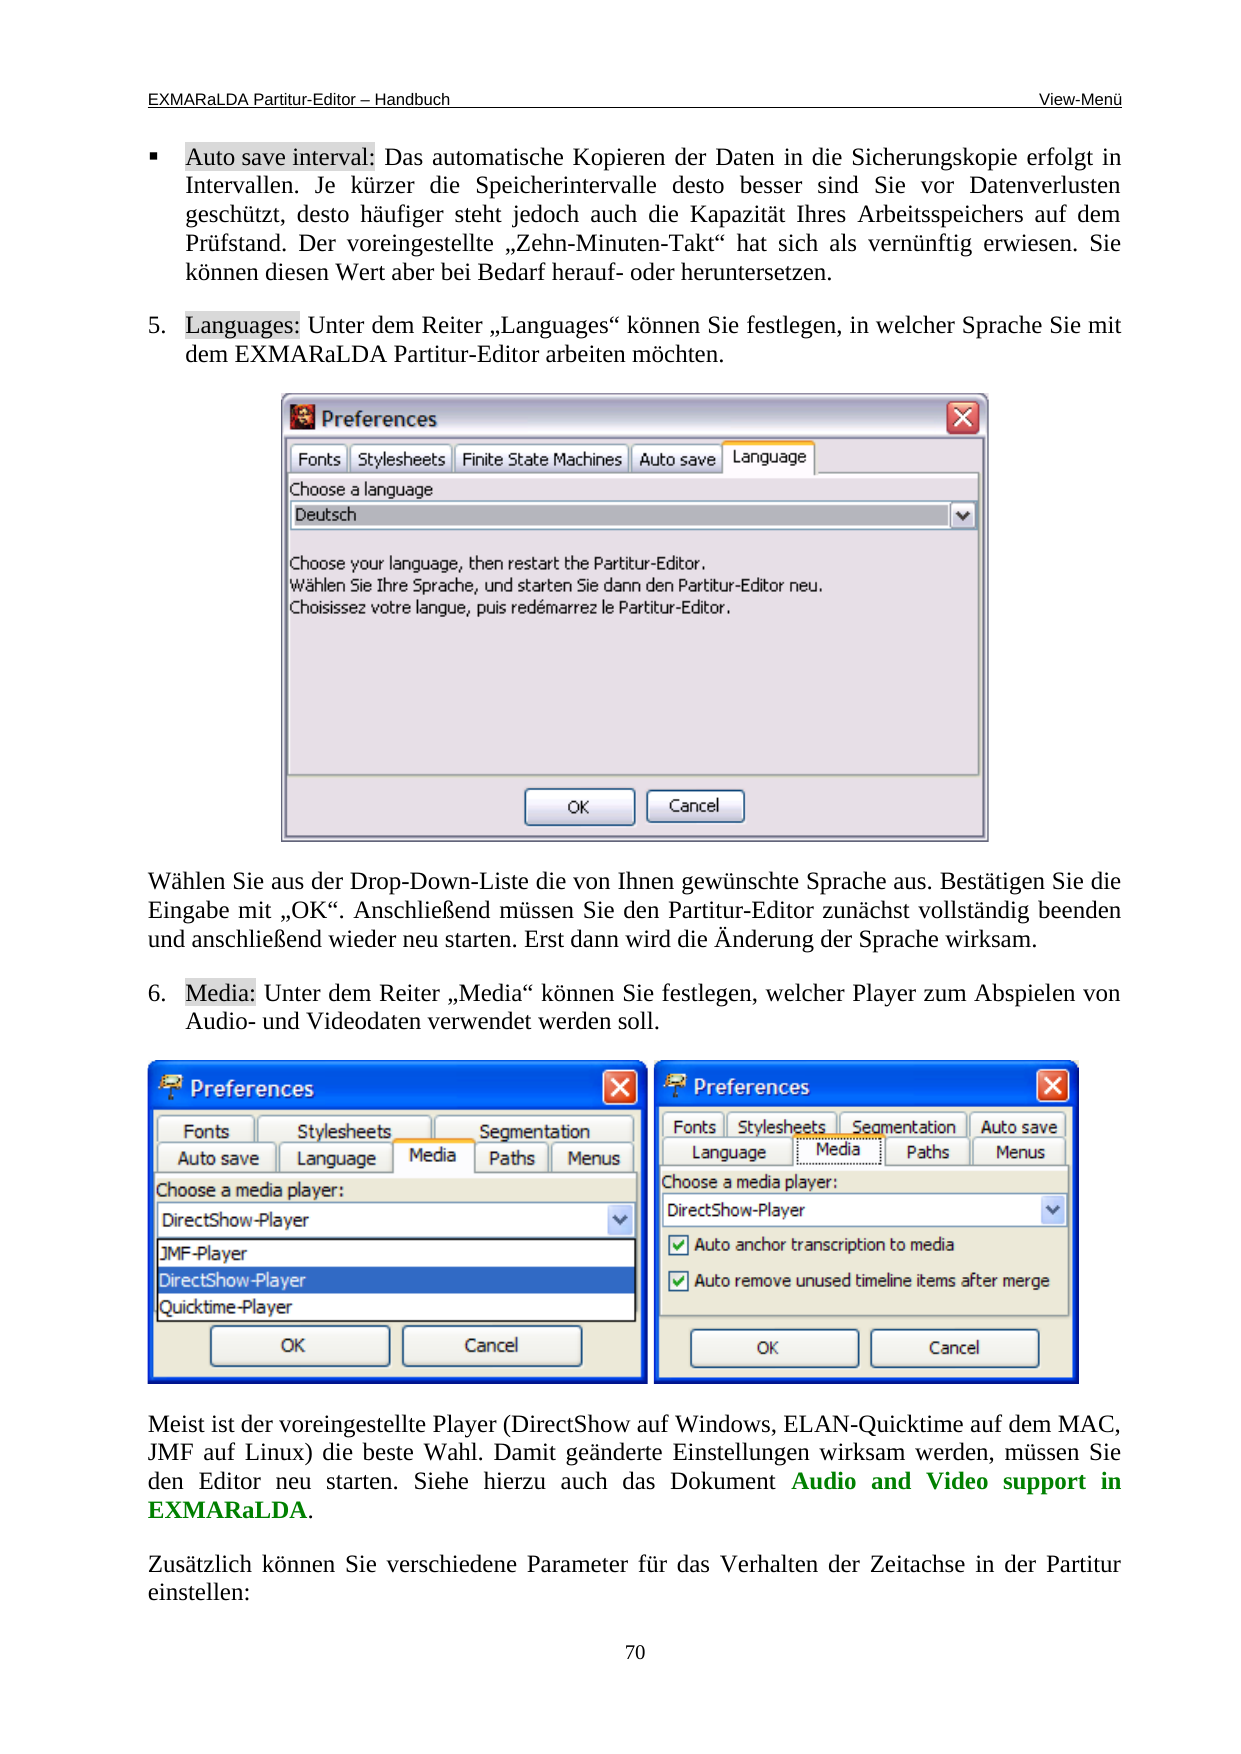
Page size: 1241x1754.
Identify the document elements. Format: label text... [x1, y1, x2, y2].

picture [653, 1060, 1079, 1384]
text Wählen Sie aus der Drop-Down-Liste die von Ihnen gewünschte Sprache aus. Bestätigen Sie die Eingabe mit „OK“. Anschließend müssen Sie den Partitur-Editor zunächst vollständig beenden und anschließend wieder neu starten. Erst dann wird die Änderung der Sprache wirksam. [148, 866, 1122, 953]
list Auto save interval: Das automatische Kopieren der Daten in die Sicherungskopie erfolgt in Intervallen. Je kürzer die Speicherintervalle desto besser sind Sie vor Datenverlusten geschützt, desto häufiger steht jedoch auch die Kapazität Ihres Arbeitsspeichers auf dem Prüfstand. Der voreingestellte „Zehn-Minuten-Takt“ hat sich als vernünftig erwiesen. Sie können diesen Wert aber bei Bedarf herauf- oder heruntersetzen. [148, 142, 1122, 286]
list Languages: Unter dem Reiter „Languages“ können Sie festlegen, in welcher Sprache Sie mit dem EXMARaLDA Partitur-Editor arbeiten möchten. [148, 311, 1122, 368]
picture [147, 1060, 648, 1384]
list Media: Unter dem Reiter „Media“ können Sie festlegen, welcher Player zum Abspielen von Audio- und Videodaten verwendet werden soll. [148, 978, 1122, 1035]
picture [281, 393, 989, 842]
text Meist ist der voreingestellte Player (DirectShow auf Windows, ELAN-Quicktime auf dem MAC, JMF auf Linux) die beste Wahl. Damit geänderte Einstellungen wirksam werden, müssen Sie den Editor neu starten. Siehe hierzu auch das Dokument Audio and Video support in EXMARaLDA. [148, 1409, 1122, 1524]
text Zusätzlich können Sie verschiedene Parameter für das Verhalten der Zeitachse in der Partitur einstellen: [148, 1549, 1122, 1606]
